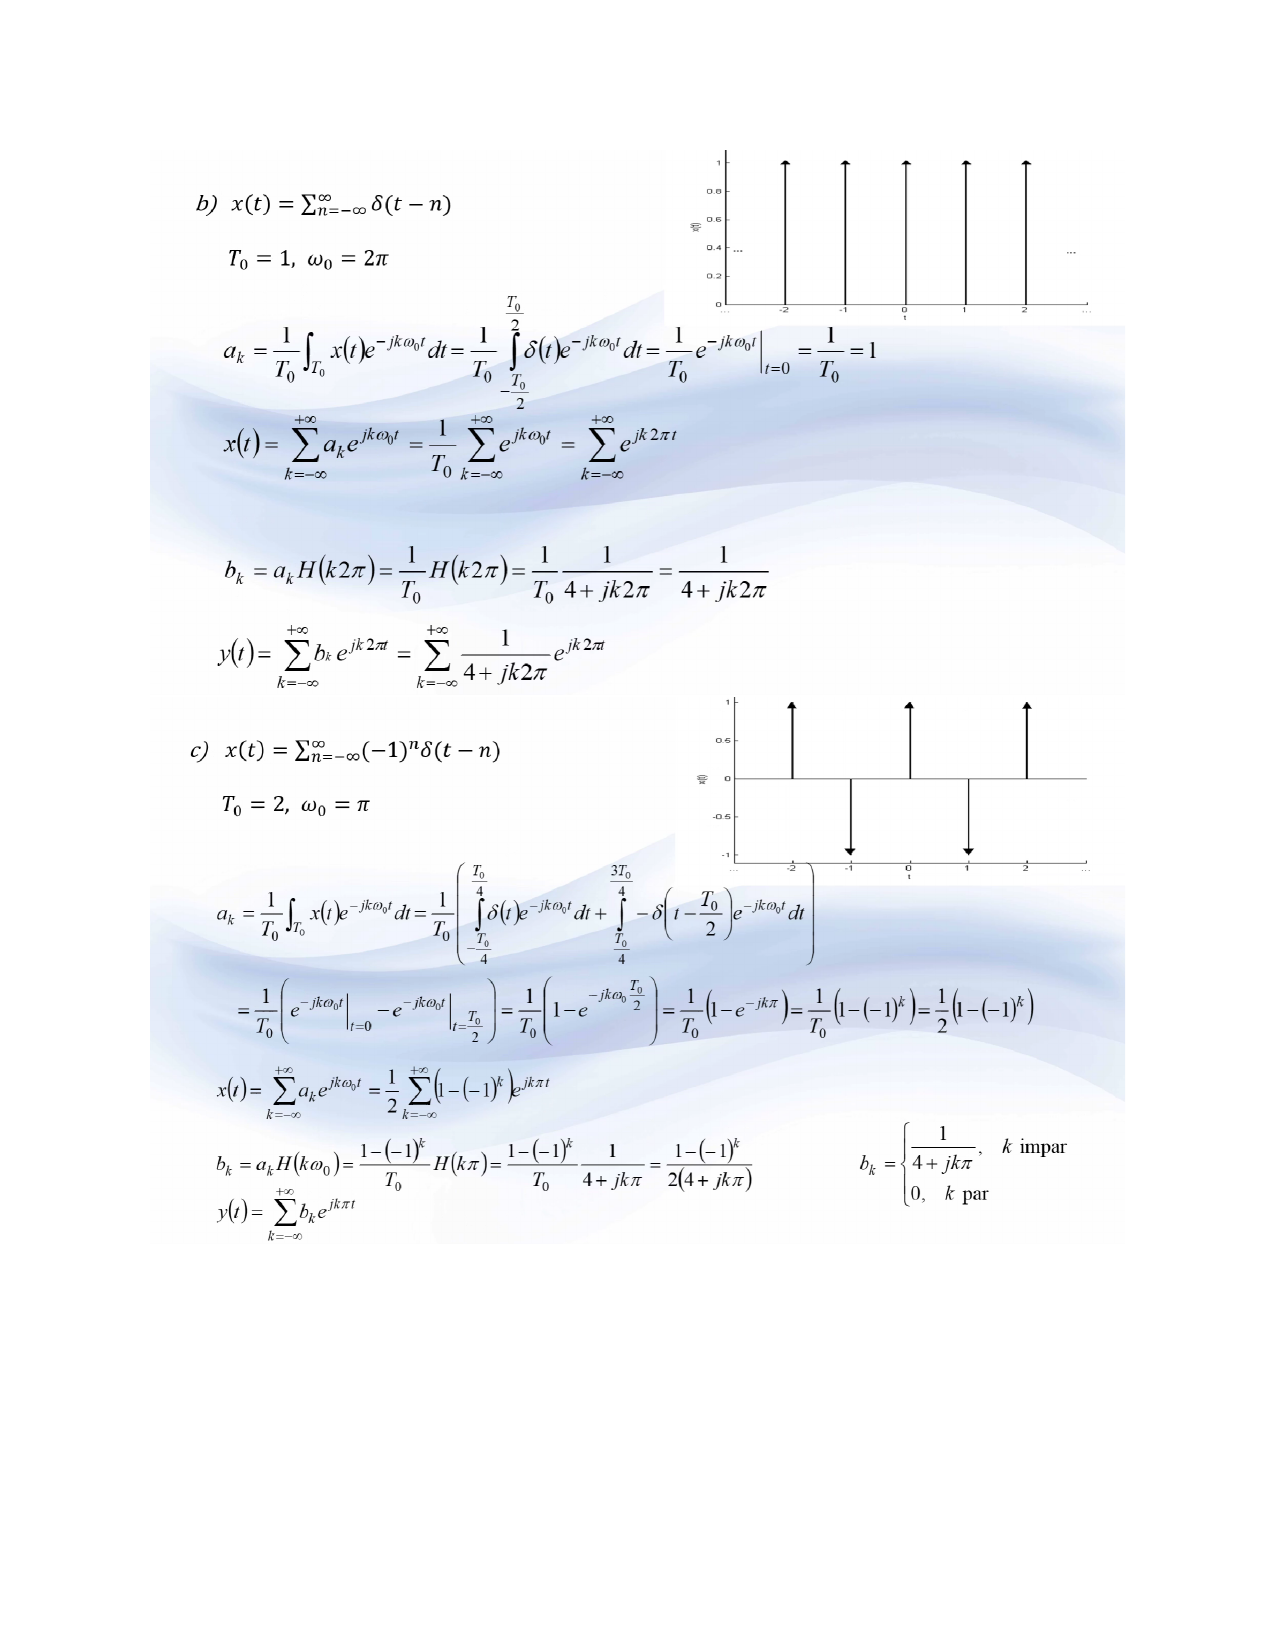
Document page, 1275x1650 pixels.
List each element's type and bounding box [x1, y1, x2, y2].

picture [150, 150, 1125, 695]
picture [150, 697, 1125, 1244]
